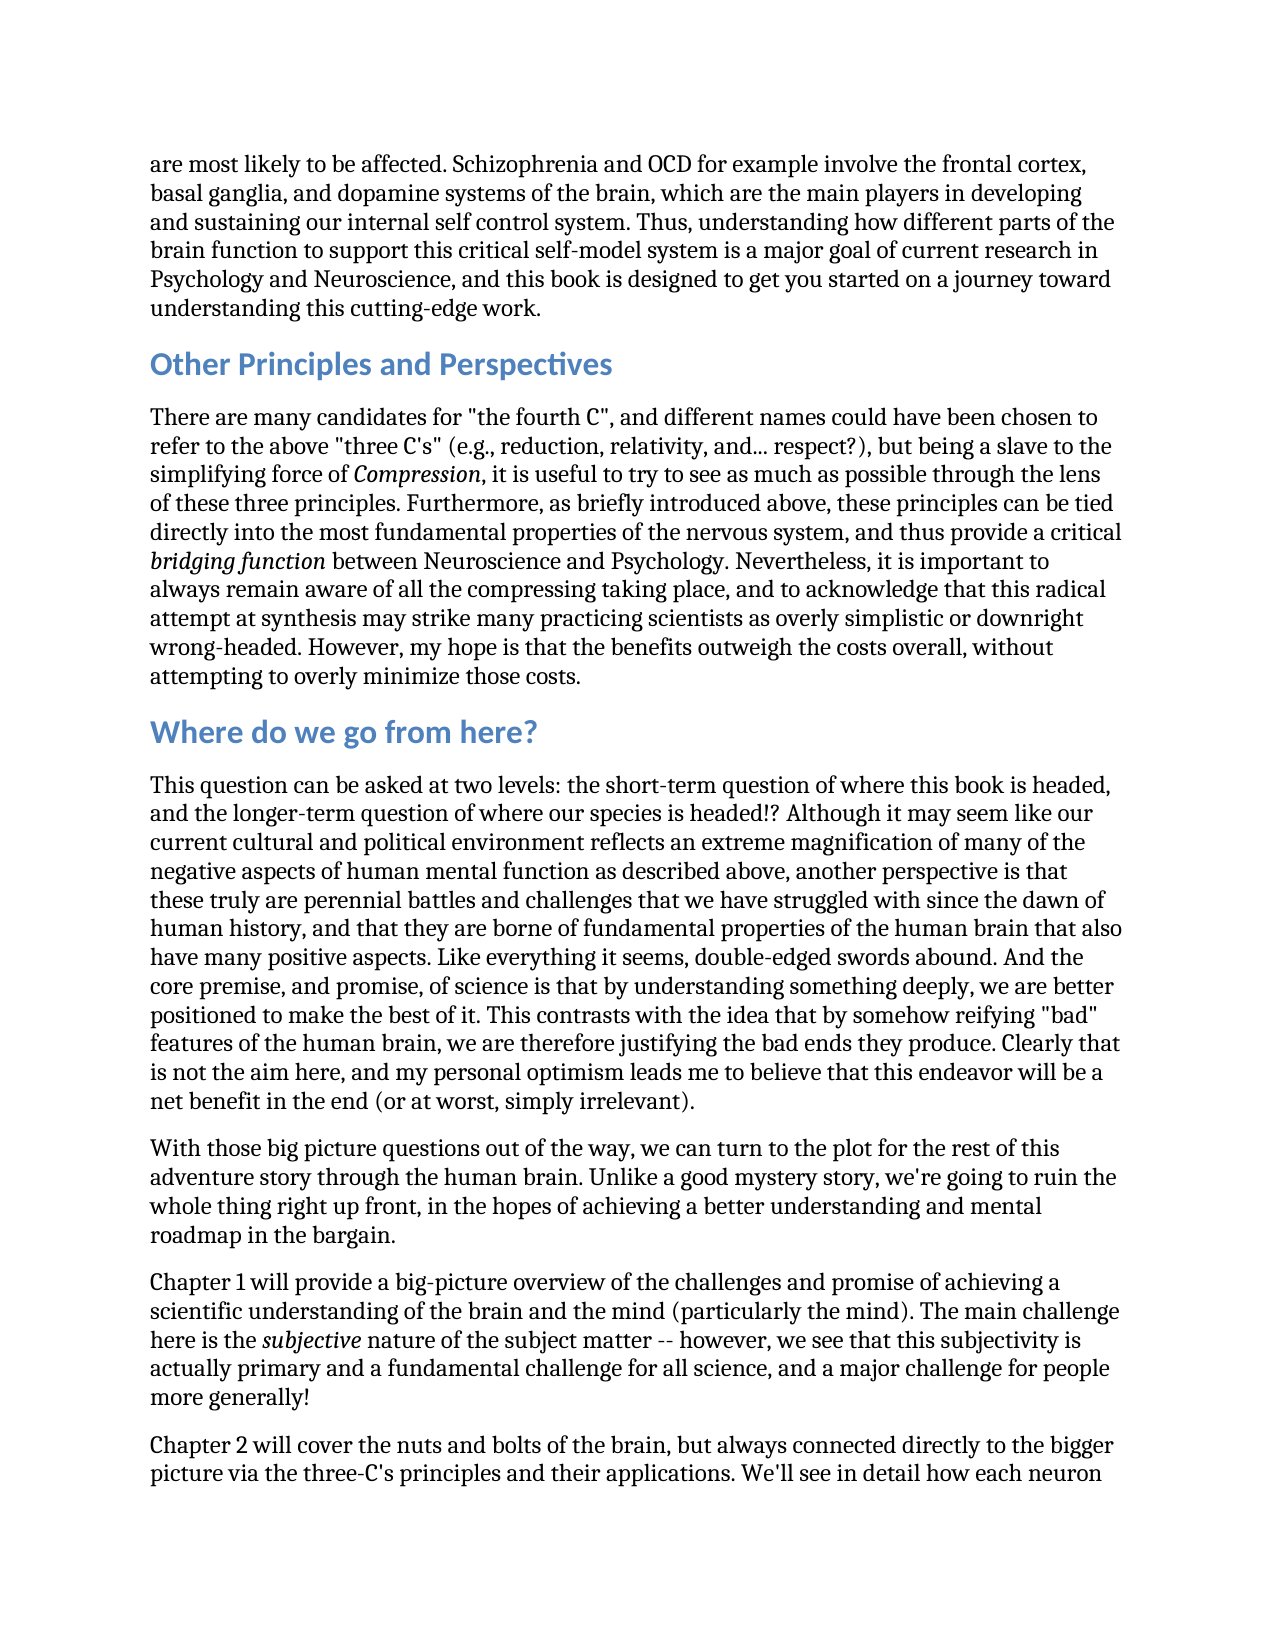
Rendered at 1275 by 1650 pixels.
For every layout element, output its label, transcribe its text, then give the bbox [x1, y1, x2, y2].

subtitle Where do we go from here? [150, 711, 1125, 752]
text With those big picture questions out of the way, we can turn to the plot for the rest of this adventure story through the human brain. Unlike a good mystery story, we're going to ruin the whole thing right up front, in the hopes of achieving a better understanding and mental roadmap in the bargain. [150, 1134, 1125, 1249]
text Chapter 1 will provide a big-picture overview of the challenges and promise of achieving a scientific understanding of the brain and the mind (particularly the mind). The main challenge here is the subjective nature of the subject matter -- however, we see that this subjectivity is actually primary and a fundamental challenge for all science, and a major challenge for people more generally! [150, 1268, 1125, 1412]
text This question can be asked at two levels: the short-term question of where this book is headed, and the longer-term question of where our species is headed!? Although it may seem like our current cultural and political environment reflects an extreme magnification of many of the negative aspects of human mental function as described above, another perspective is that these truly are perennial battles and challenges that we have struggled with since the dawn of human history, and that they are borne of fundamental properties of the human brain that also have many positive aspects. Like everything it seems, double-edged swords abound. And the core premise, and promise, of science is that by understanding something deeply, we are better positioned to make the best of it. This contrasts with the idea that by somehow reifying "bad" features of the human brain, we are therefore justifying the bad ends they produce. Clearly that is not the aim here, and my personal optimism leads me to believe that this endeavor will be a net benefit in the end (or at worst, simply irrelevant). [150, 771, 1125, 1116]
text There are many candidates for "the fourth C", and different names could have been chosen to refer to the above "three C's" (e.g., reduction, relativity, and... respect?), but being a slave to the simplifying force of Compression, it is useful to try to see as much as possible through the lens of these three principles. Furthermore, as briefly introduced above, these principles can be tied directly into the most fundamental properties of the nervous system, and thus provide a critical bridging function between Neuroscience and Psychology. Nevertheless, it is important to always remain aware of all the compressing taking place, and to acknowledge that this radical attempt at synthesis may strike many practicing scientists as overly simplistic or downright wrong-headed. However, my hope is that the benefits outweigh the costs overall, without attempting to overly minimize those costs. [150, 403, 1125, 690]
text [150, 150, 1125, 322]
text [150, 1431, 1125, 1488]
subtitle Other Principles and Perspectives [150, 343, 1125, 384]
